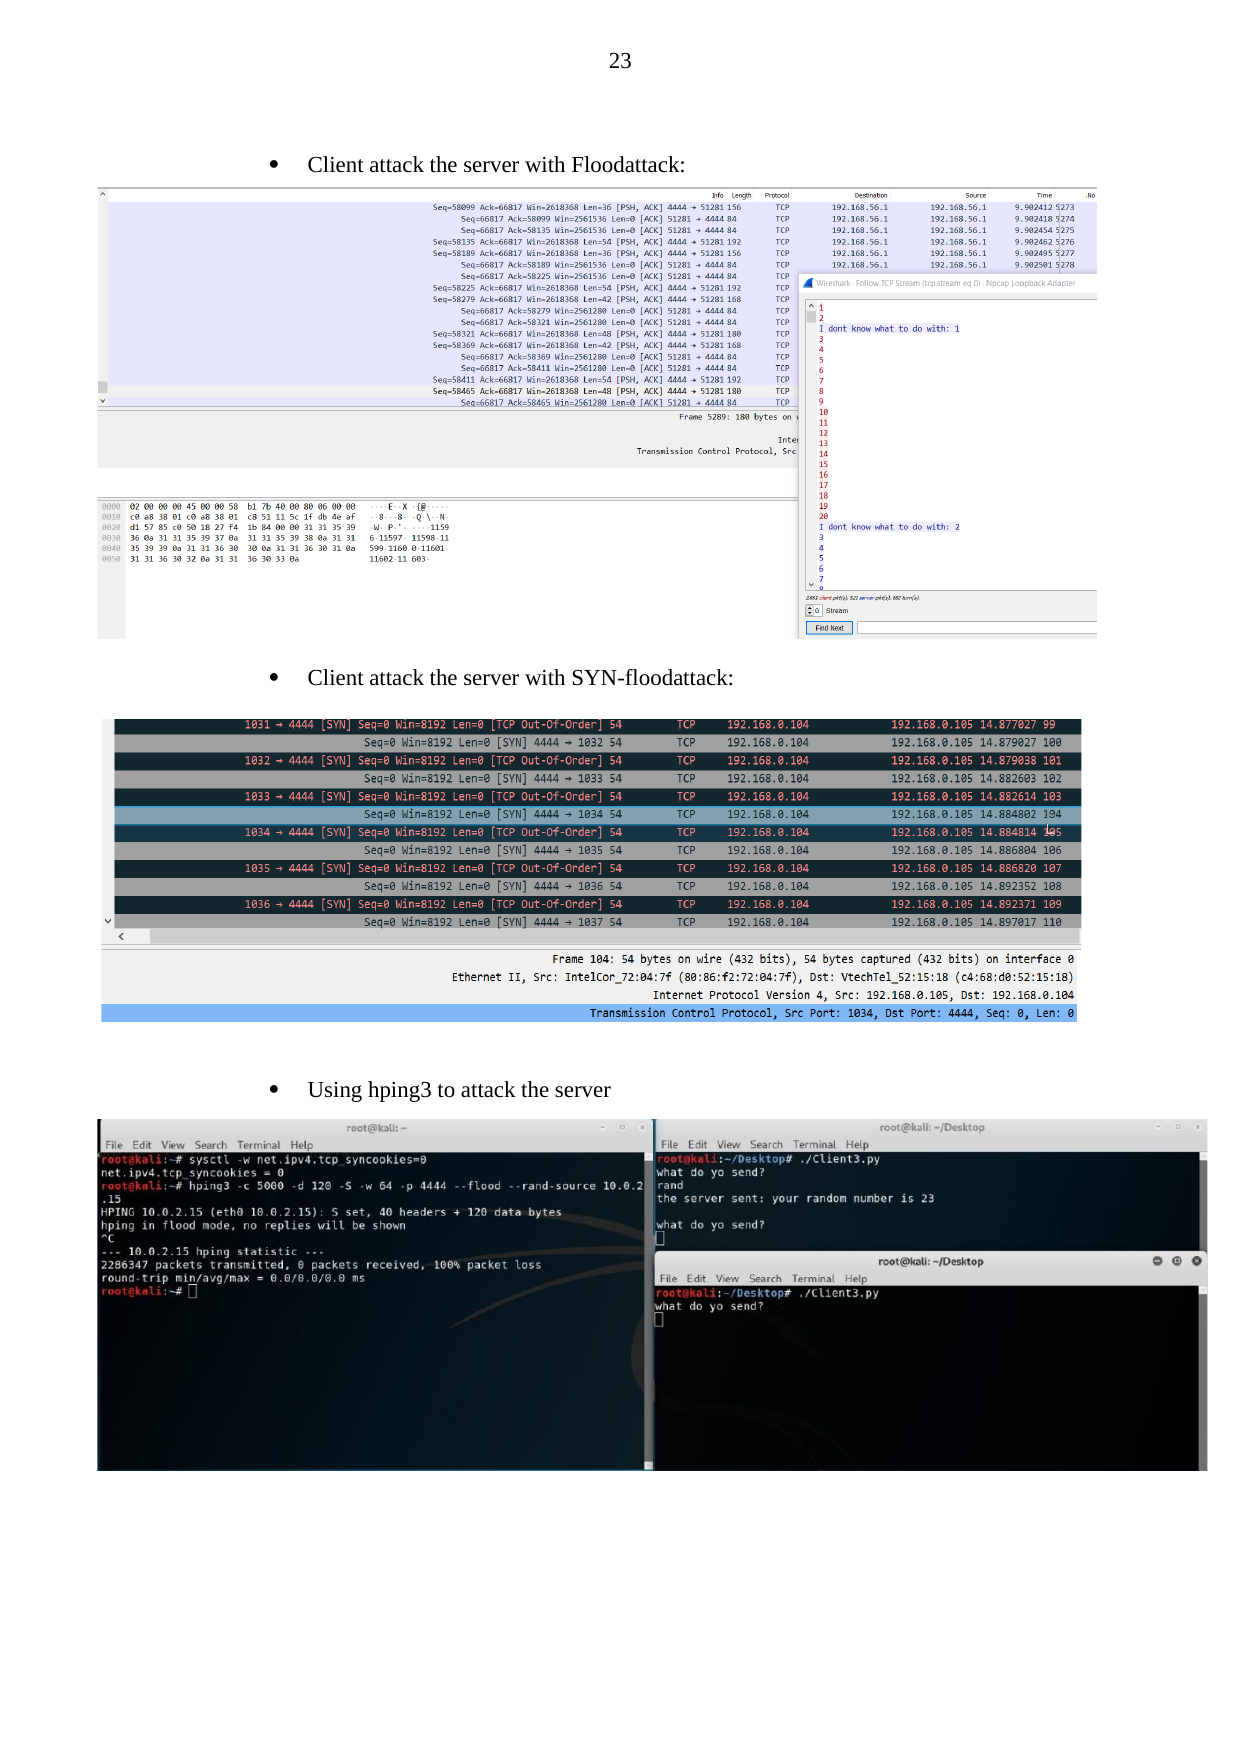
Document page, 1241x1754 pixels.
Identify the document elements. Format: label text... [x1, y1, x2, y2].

picture [97, 187, 1097, 639]
picture [101, 719, 1082, 1031]
picture [97, 1119, 1208, 1471]
list Client attack the server with Floodattack: [270, 151, 1053, 177]
list Client attack the server with SYN-floodattack: [270, 664, 1053, 691]
list Using hping3 to attack the server [270, 1076, 1053, 1103]
